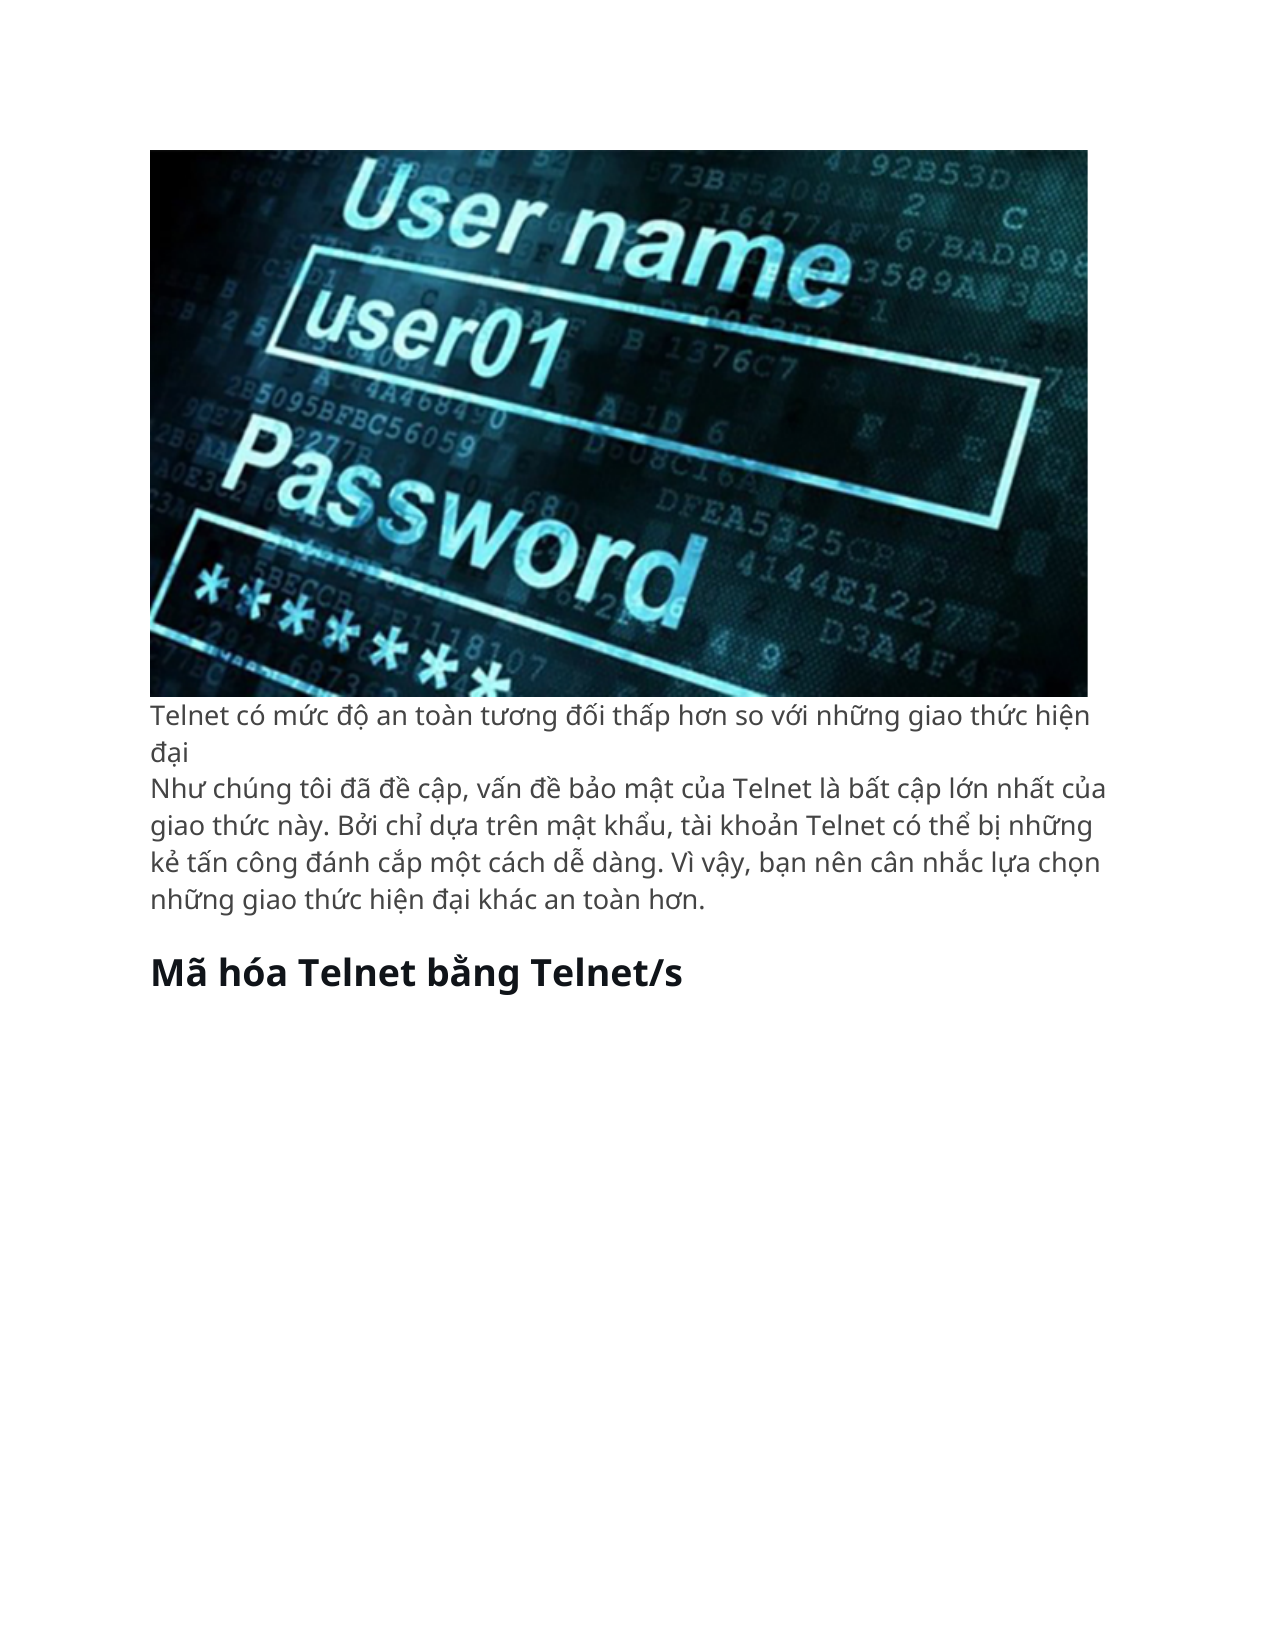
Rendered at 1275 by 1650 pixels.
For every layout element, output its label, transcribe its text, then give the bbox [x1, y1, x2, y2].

text Mã hóa Telnet bằng Telnet/s [150, 947, 1125, 998]
picture [150, 150, 1088, 697]
text Như chúng tôi đã đề cập, vấn đề bảo mật của Telnet là bất cập lớn nhất của giao thức này. Bởi chỉ dựa trên mật khẩu, tài khoản Telnet có thể bị những kẻ tấn công đánh cắp một cách dễ dàng. Vì vậy, bạn nên cân nhắc lựa chọn những giao thức hiện đại khác an toàn hơn. [150, 770, 1125, 917]
